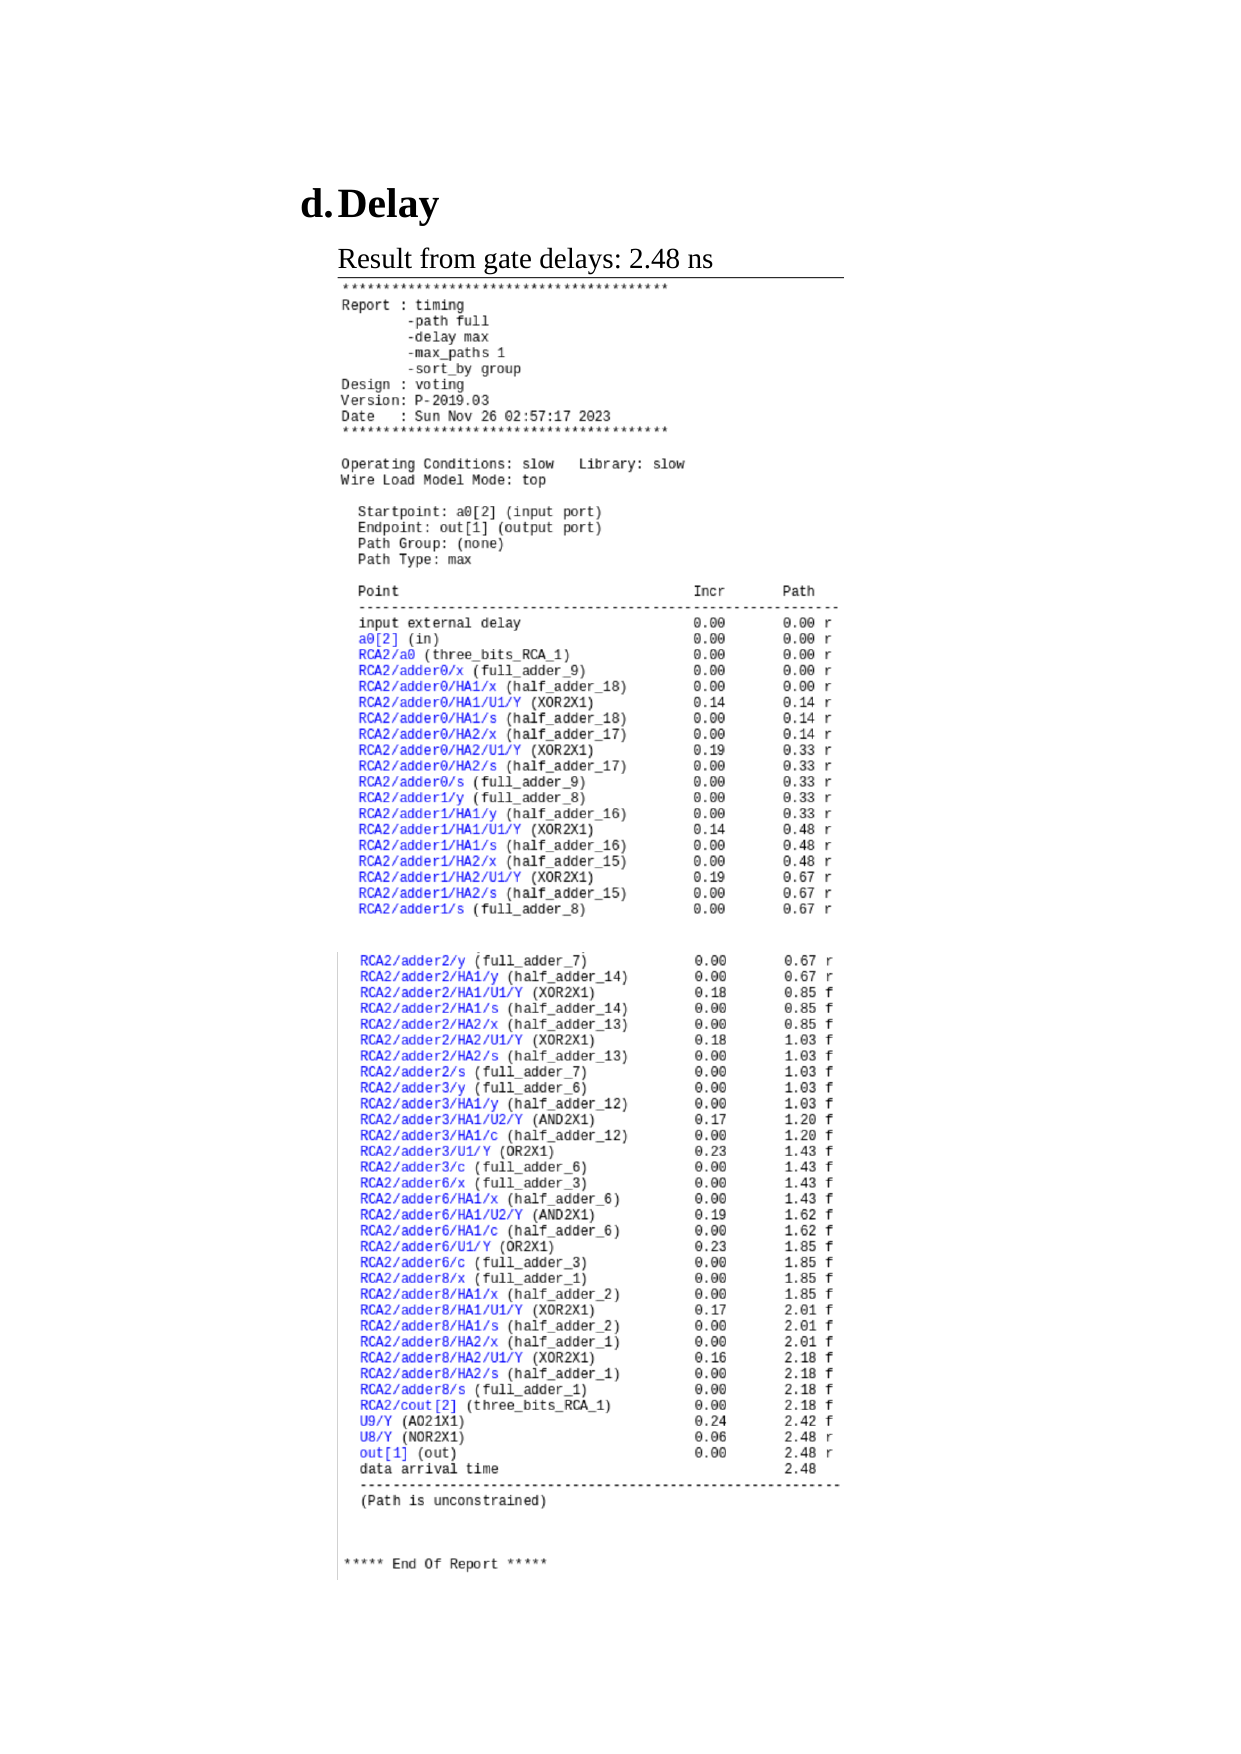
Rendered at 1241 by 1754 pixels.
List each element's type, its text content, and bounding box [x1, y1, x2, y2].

list Delay [300, 164, 1053, 239]
picture [337, 277, 844, 917]
picture [337, 952, 862, 1580]
list Result from gate delays: 2.48 ns [337, 239, 1053, 277]
